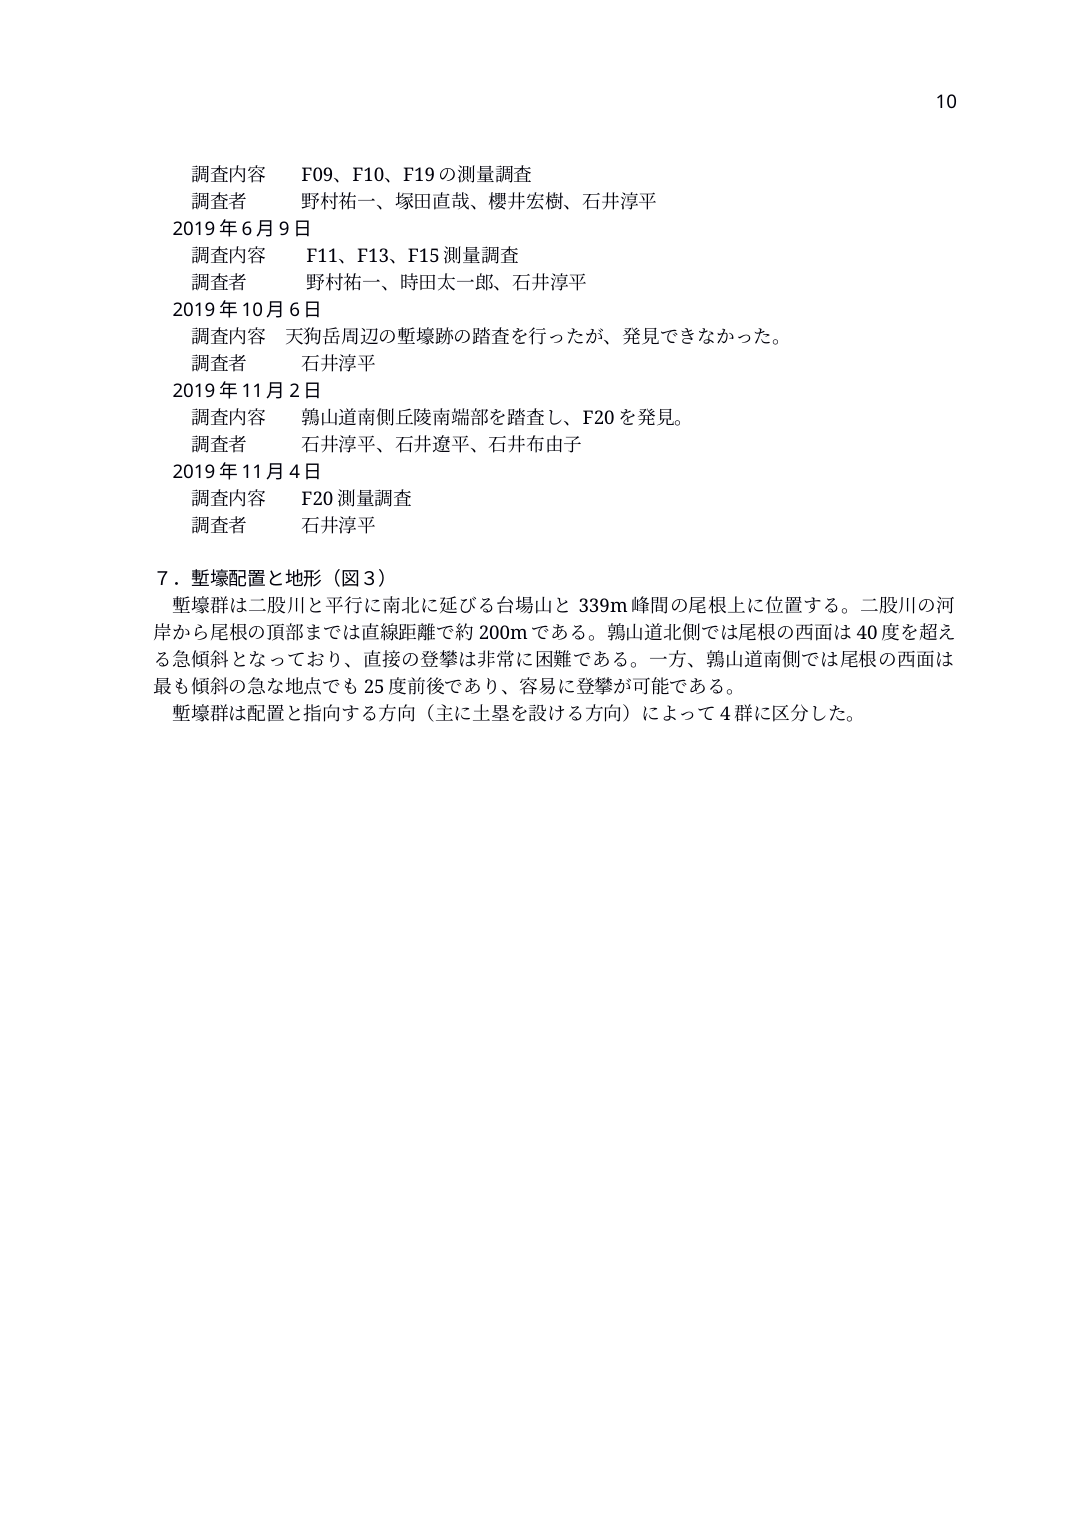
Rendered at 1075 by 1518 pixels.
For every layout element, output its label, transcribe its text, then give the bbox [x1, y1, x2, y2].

text 調査者 野村祐一、塚田直哉、櫻井宏樹、石井淳平 [153, 186, 957, 213]
text 調査者 石井淳平、石井遼平、石井布由子 [153, 430, 957, 457]
text 2019年6月9日 [153, 213, 957, 241]
text 調査内容 F09、F10、F19の測量調査 [153, 159, 957, 186]
text 調査内容 天狗岳周辺の塹壕跡の踏査を行ったが、発見できなかった。 [153, 322, 957, 349]
text ７．塹壕配置と地形（図３） [153, 563, 957, 591]
text 2019年10月6日 [153, 294, 957, 322]
text 調査者 野村祐一、時田太一郎、石井淳平 [153, 268, 957, 294]
text 調査者 石井淳平 [153, 349, 957, 376]
text 塹壕群は配置と指向する方向（主に土塁を設ける方向）によって4群に区分した。 [153, 699, 957, 726]
text 2019年11月2日 [153, 376, 957, 403]
text 調査内容 F11、F13、F15測量調査 [153, 241, 957, 268]
text 塹壕群は二股川と平行に南北に延びる台場山と339m峰間の尾根上に位置する。二股川の河岸から尾根の頂部までは直線距離で約200mである。鶉山道北側では尾根の西面は40度を超える急傾斜となっており、直接の登攀は非常に困難である。一方、鶉山道南側では尾根の西面は最も傾斜の急な地点でも25度前後であり、容易に登攀が可能である。 [153, 591, 957, 699]
text 2019年11月4日 [153, 457, 957, 484]
text 調査者 石井淳平 [153, 511, 957, 538]
text 調査内容 F20測量調査 [153, 484, 957, 511]
text 調査内容 鶉山道南側丘陵南端部を踏査し、F20を発見。 [153, 403, 957, 430]
